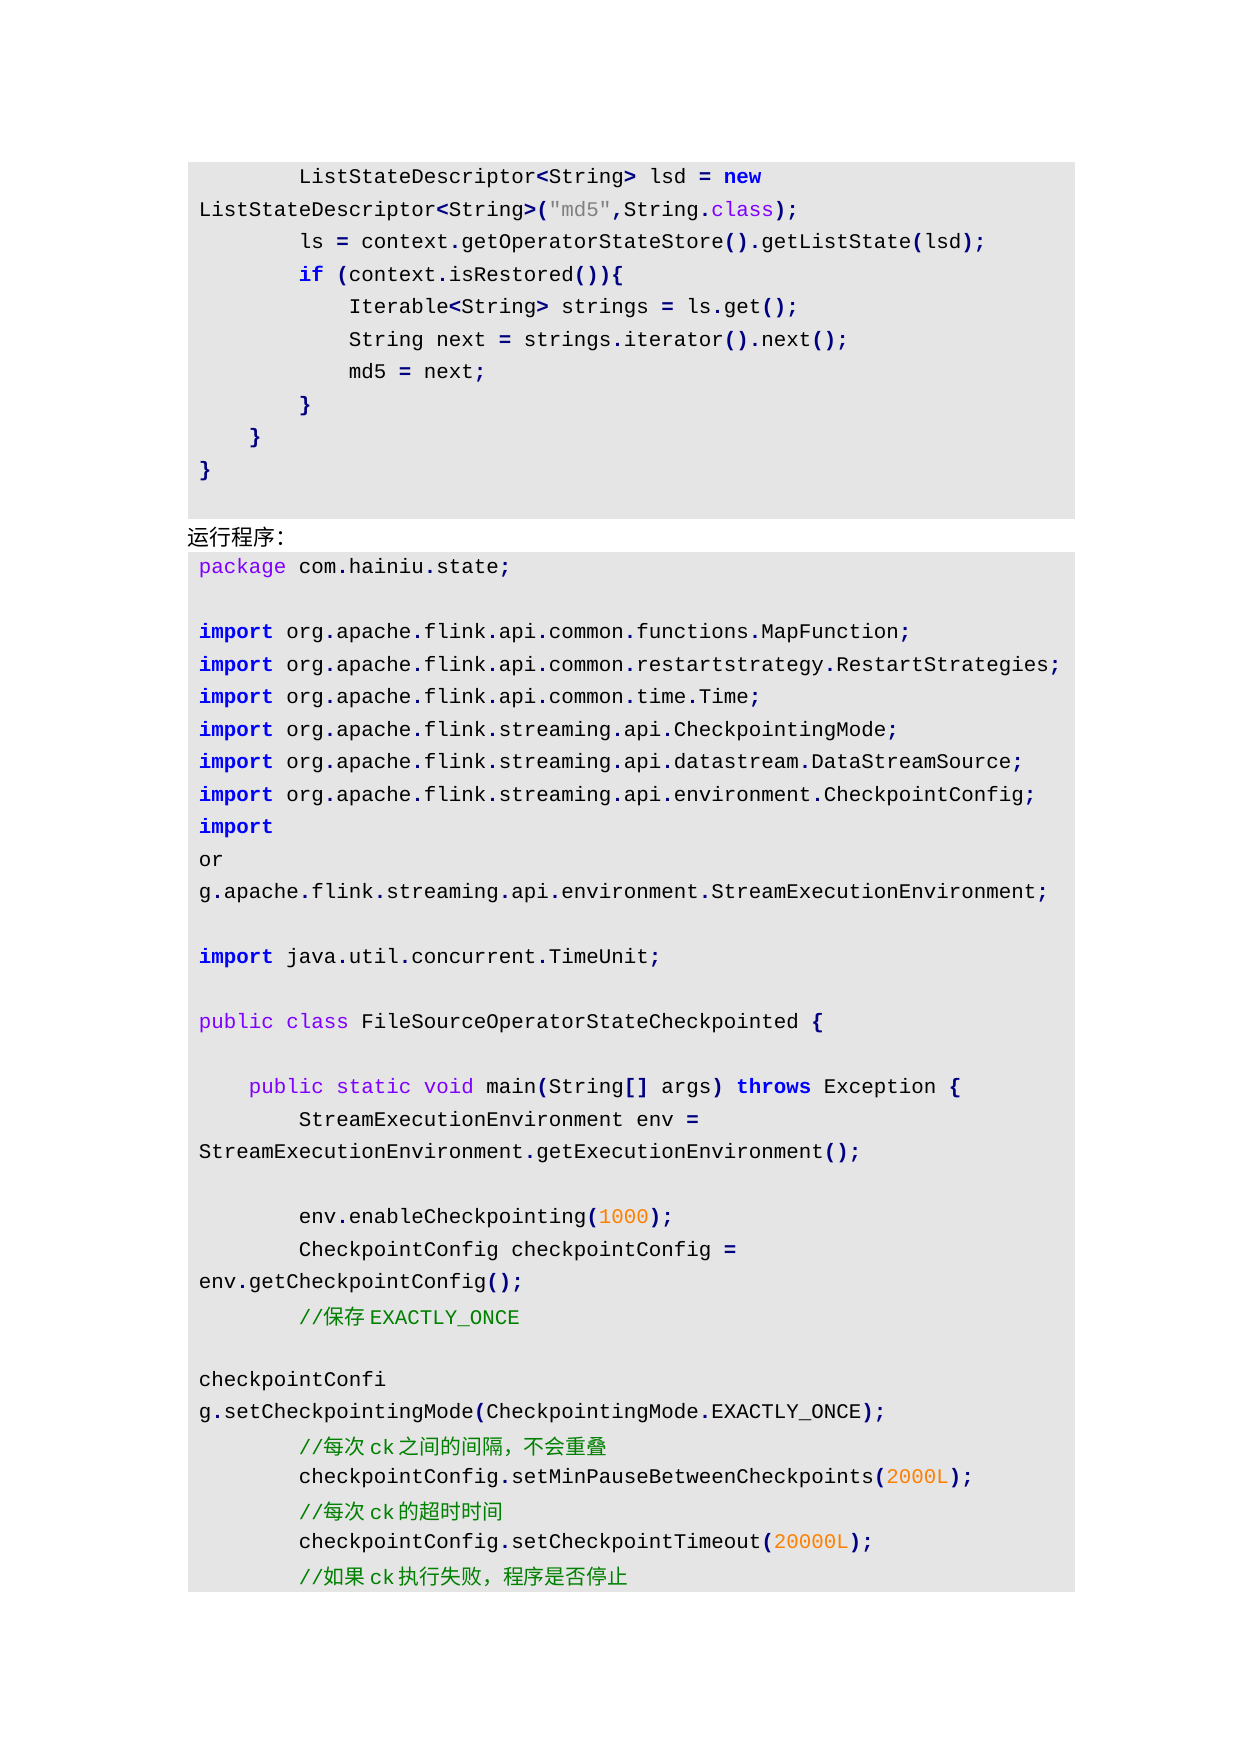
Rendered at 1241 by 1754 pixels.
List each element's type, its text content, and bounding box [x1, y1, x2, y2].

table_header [188, 162, 1075, 519]
text 运行程序： [187, 519, 1053, 552]
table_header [188, 552, 1075, 1592]
